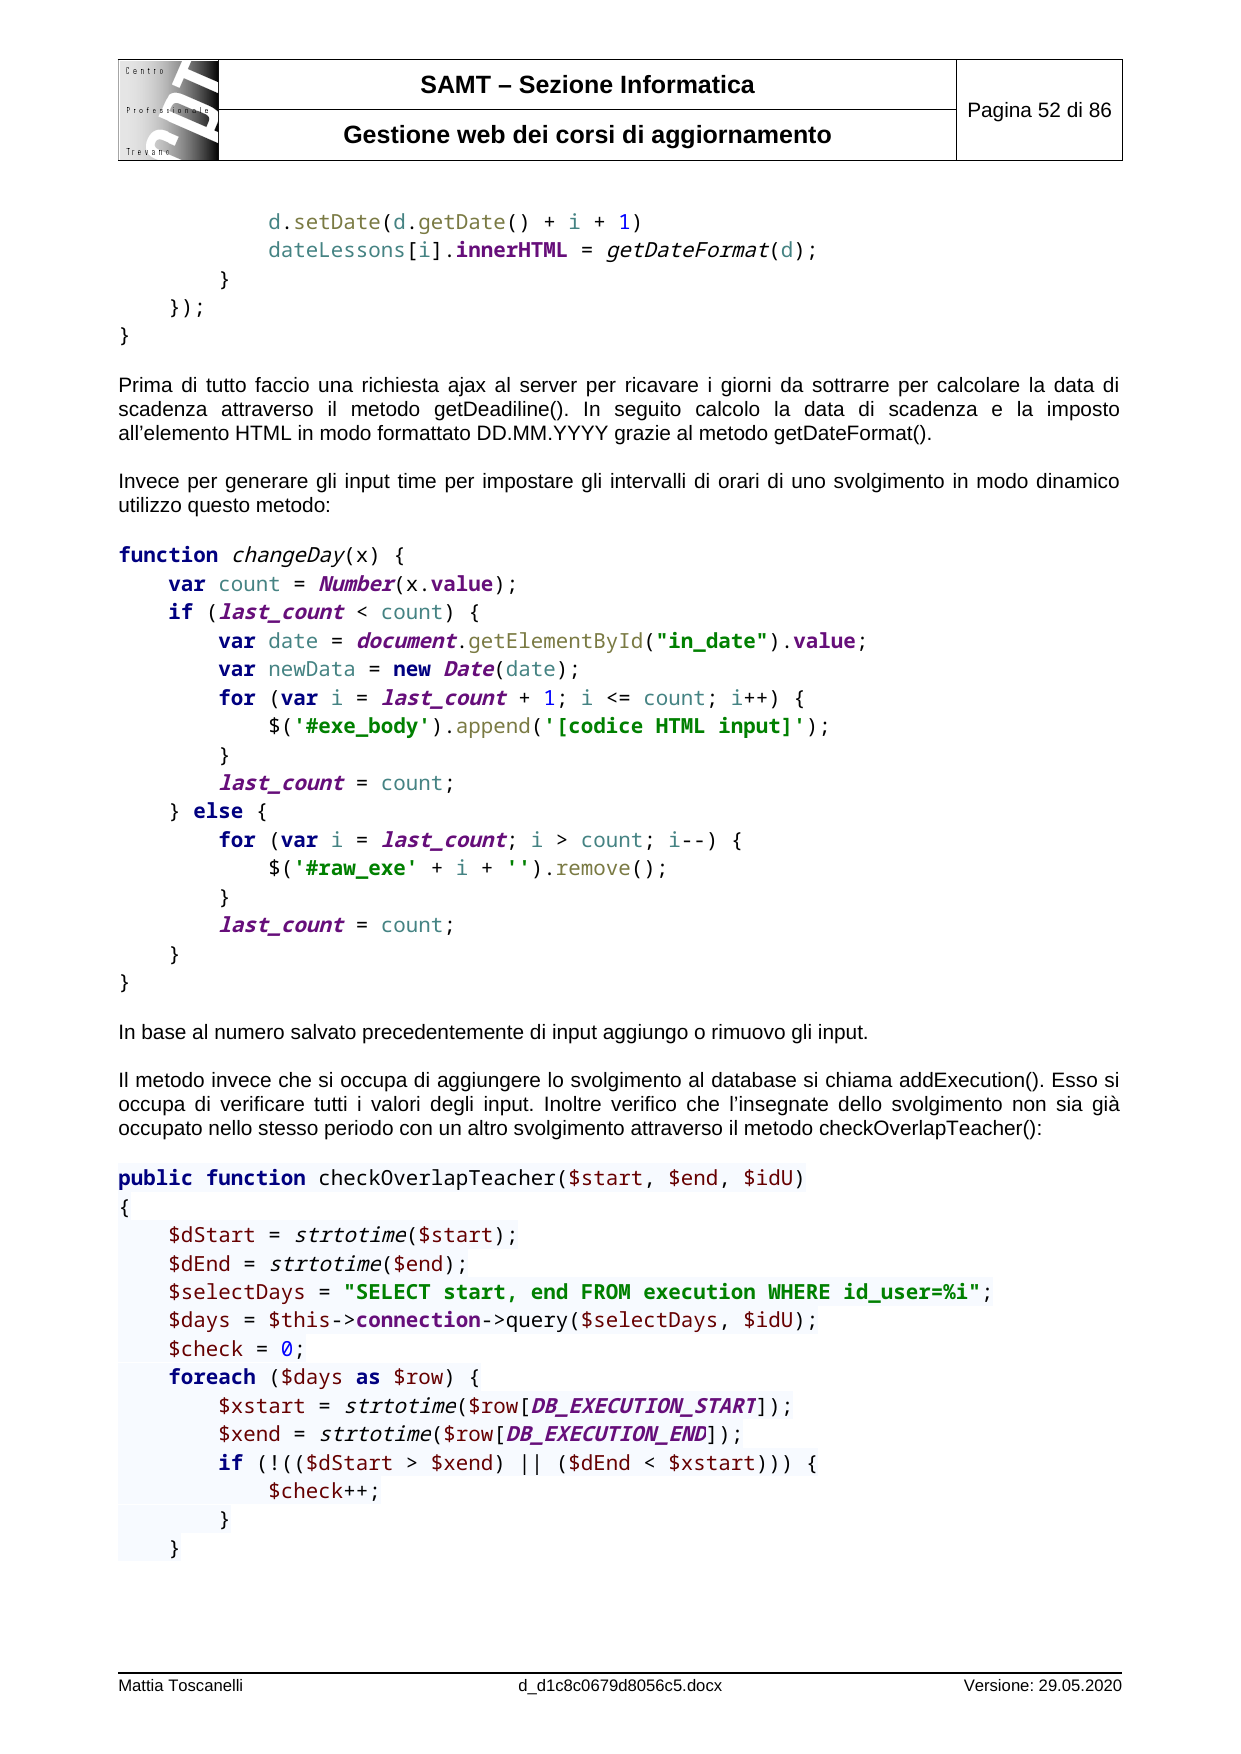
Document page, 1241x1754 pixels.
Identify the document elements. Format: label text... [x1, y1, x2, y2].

text Il metodo invece che si occupa di aggiungere lo svolgimento al database si chiama addExecution(). Esso si occupa di verificare tutti i valori degli input. Inoltre verifico che l’insegnate dello svolgimento non sia già occupato nello stesso periodo con un altro svolgimento attraverso il metodo checkOverlapTeacher(): [118, 1067, 1122, 1139]
text In base al numero salvato precedentemente di input aggiungo o rimuovo gli input. [118, 1019, 1122, 1043]
picture [118, 60, 219, 160]
text function changeDay(x) { var count = Number(x.value); if (last_count < count) { var date = document.getElementById("in_date").value; var newData = new Date(date); for (var i = last_count + 1; i <= count; i++) { $('#exe_body').append('[codice HTML input]'); } last_count = count; } else { for (var i = last_count; i > count; i--) { $('#raw_exe' + i + '').remove(); } last_count = count; } } [118, 541, 1122, 996]
text Prima di tutto faccio una richiesta ajax al server per ricavare i giorni da sottrarre per calcolare la data di scadenza attraverso il metodo getDeadiline(). In seguito calcolo la data di scadenza e la imposto all’elemento HTML in modo formattato DD.MM.YYYY grazie al metodo getDateFormat(). [118, 373, 1122, 445]
text Invece per generare gli input time per impostare gli intervalli di orari di uno svolgimento in modo dinamico utilizzo questo metodo: [118, 469, 1122, 517]
